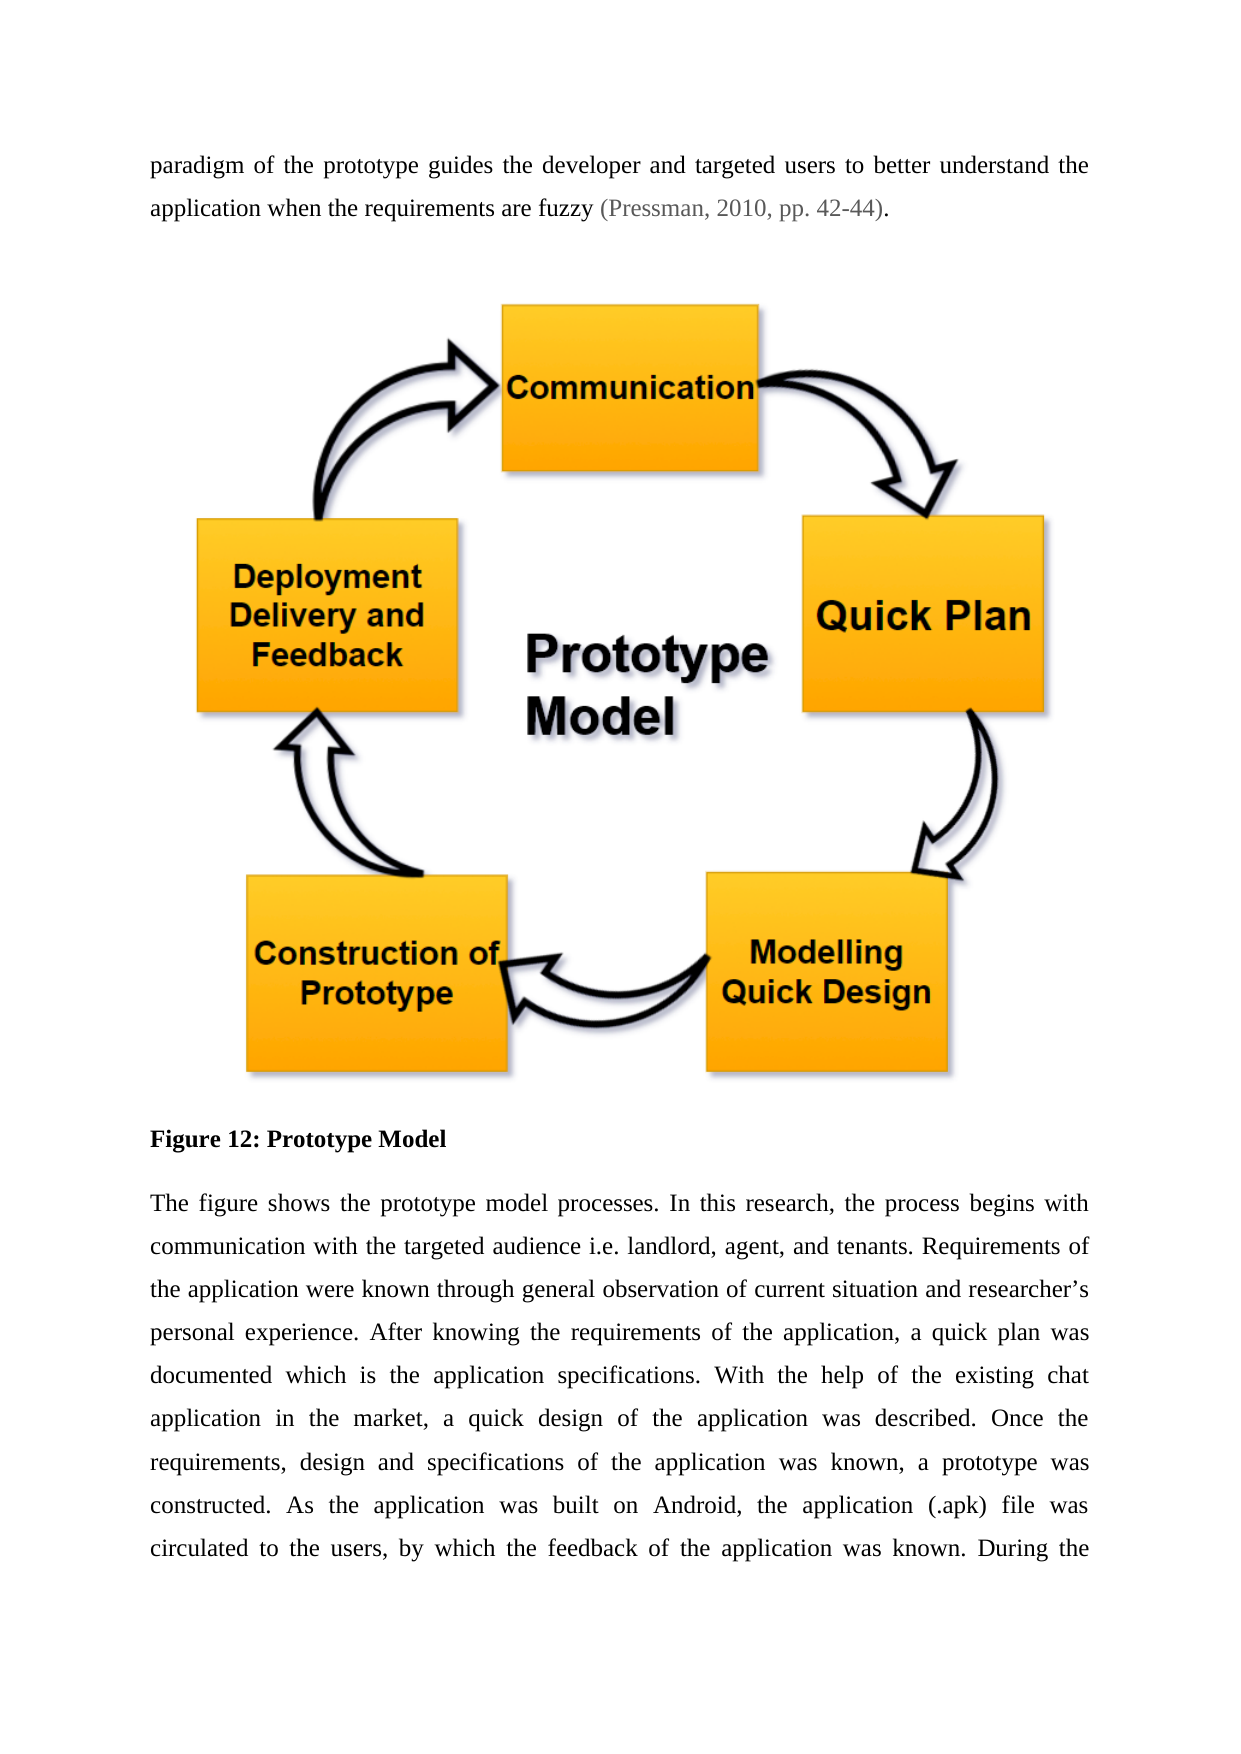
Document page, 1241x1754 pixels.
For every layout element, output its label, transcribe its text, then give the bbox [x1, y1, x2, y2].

text Figure 12: Prototype Model [150, 1124, 1090, 1153]
picture [150, 299, 1091, 1090]
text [150, 1188, 1090, 1562]
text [150, 150, 1090, 222]
